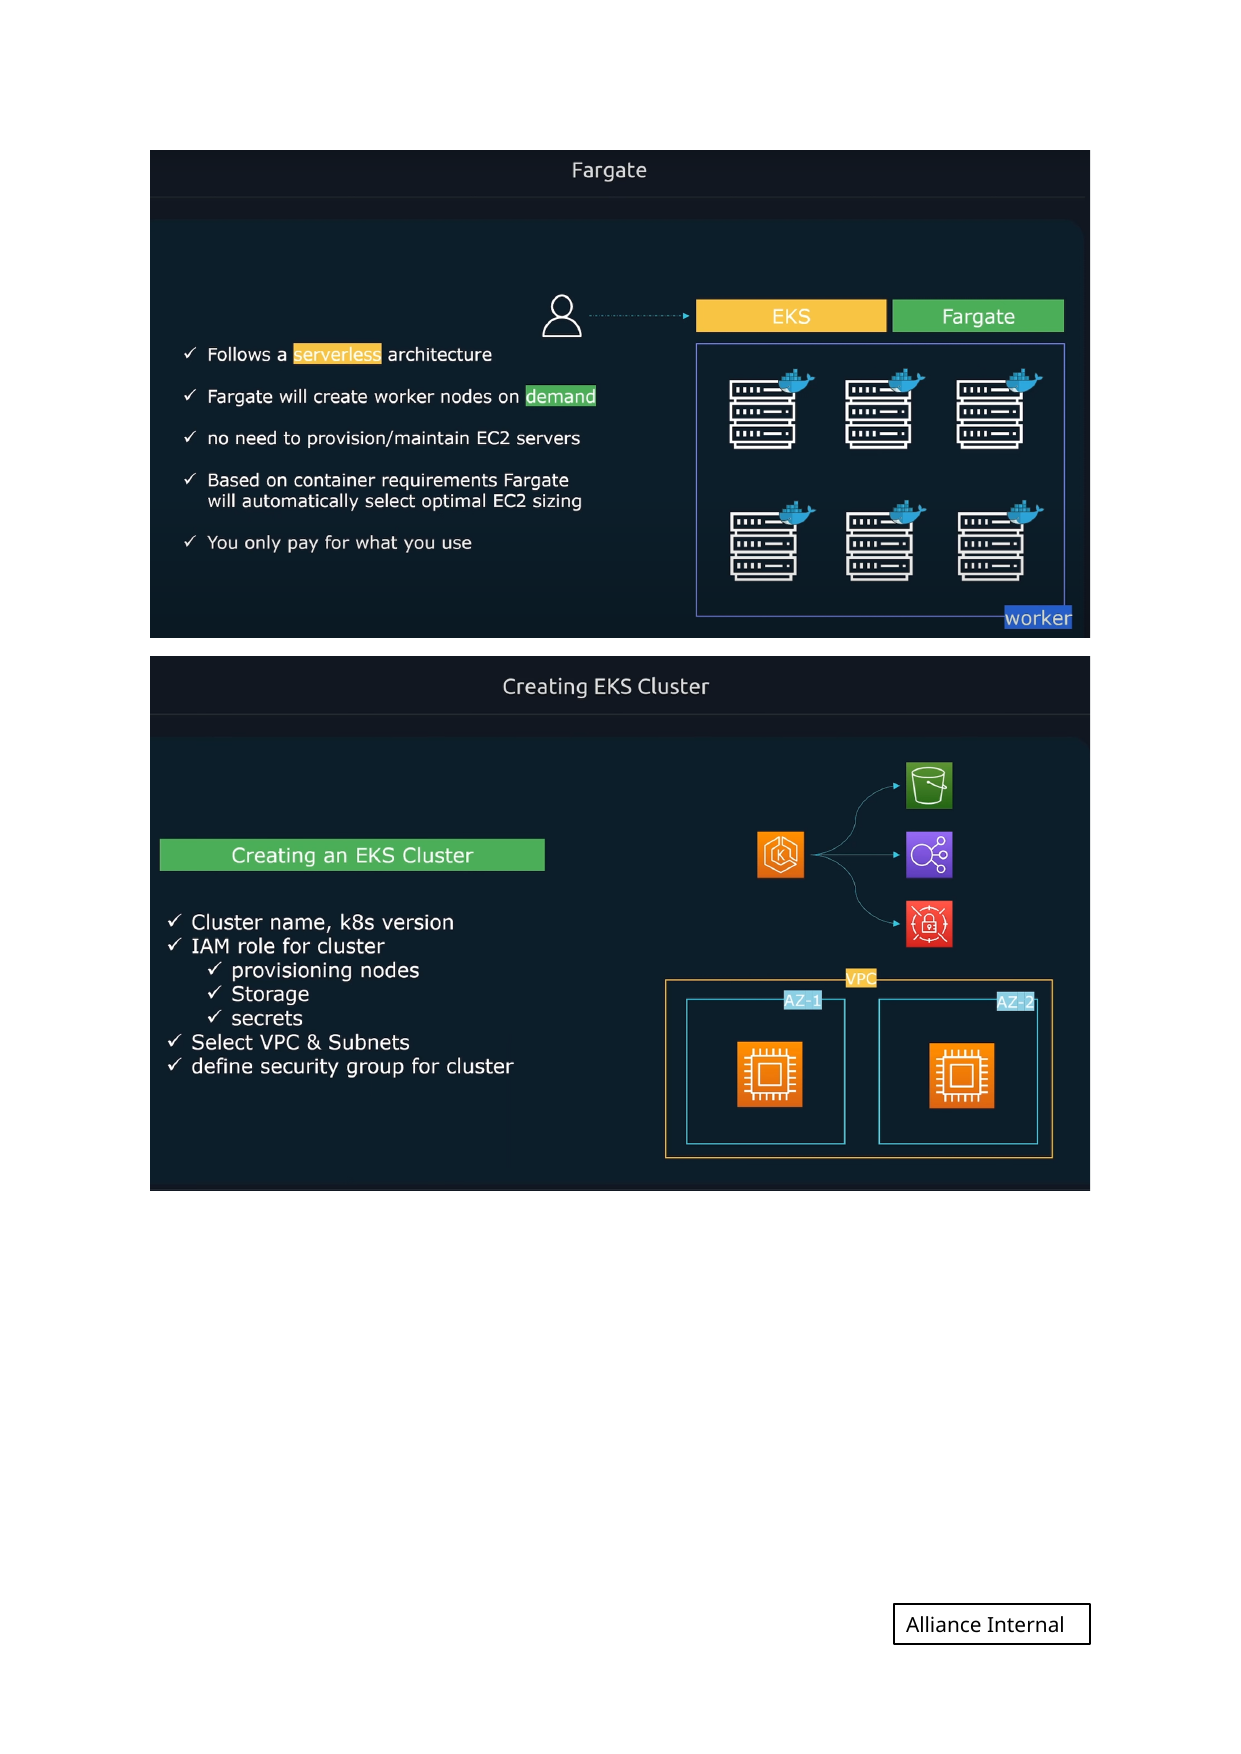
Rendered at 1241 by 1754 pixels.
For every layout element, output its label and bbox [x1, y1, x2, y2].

picture [150, 656, 1091, 1191]
picture [150, 150, 1091, 638]
